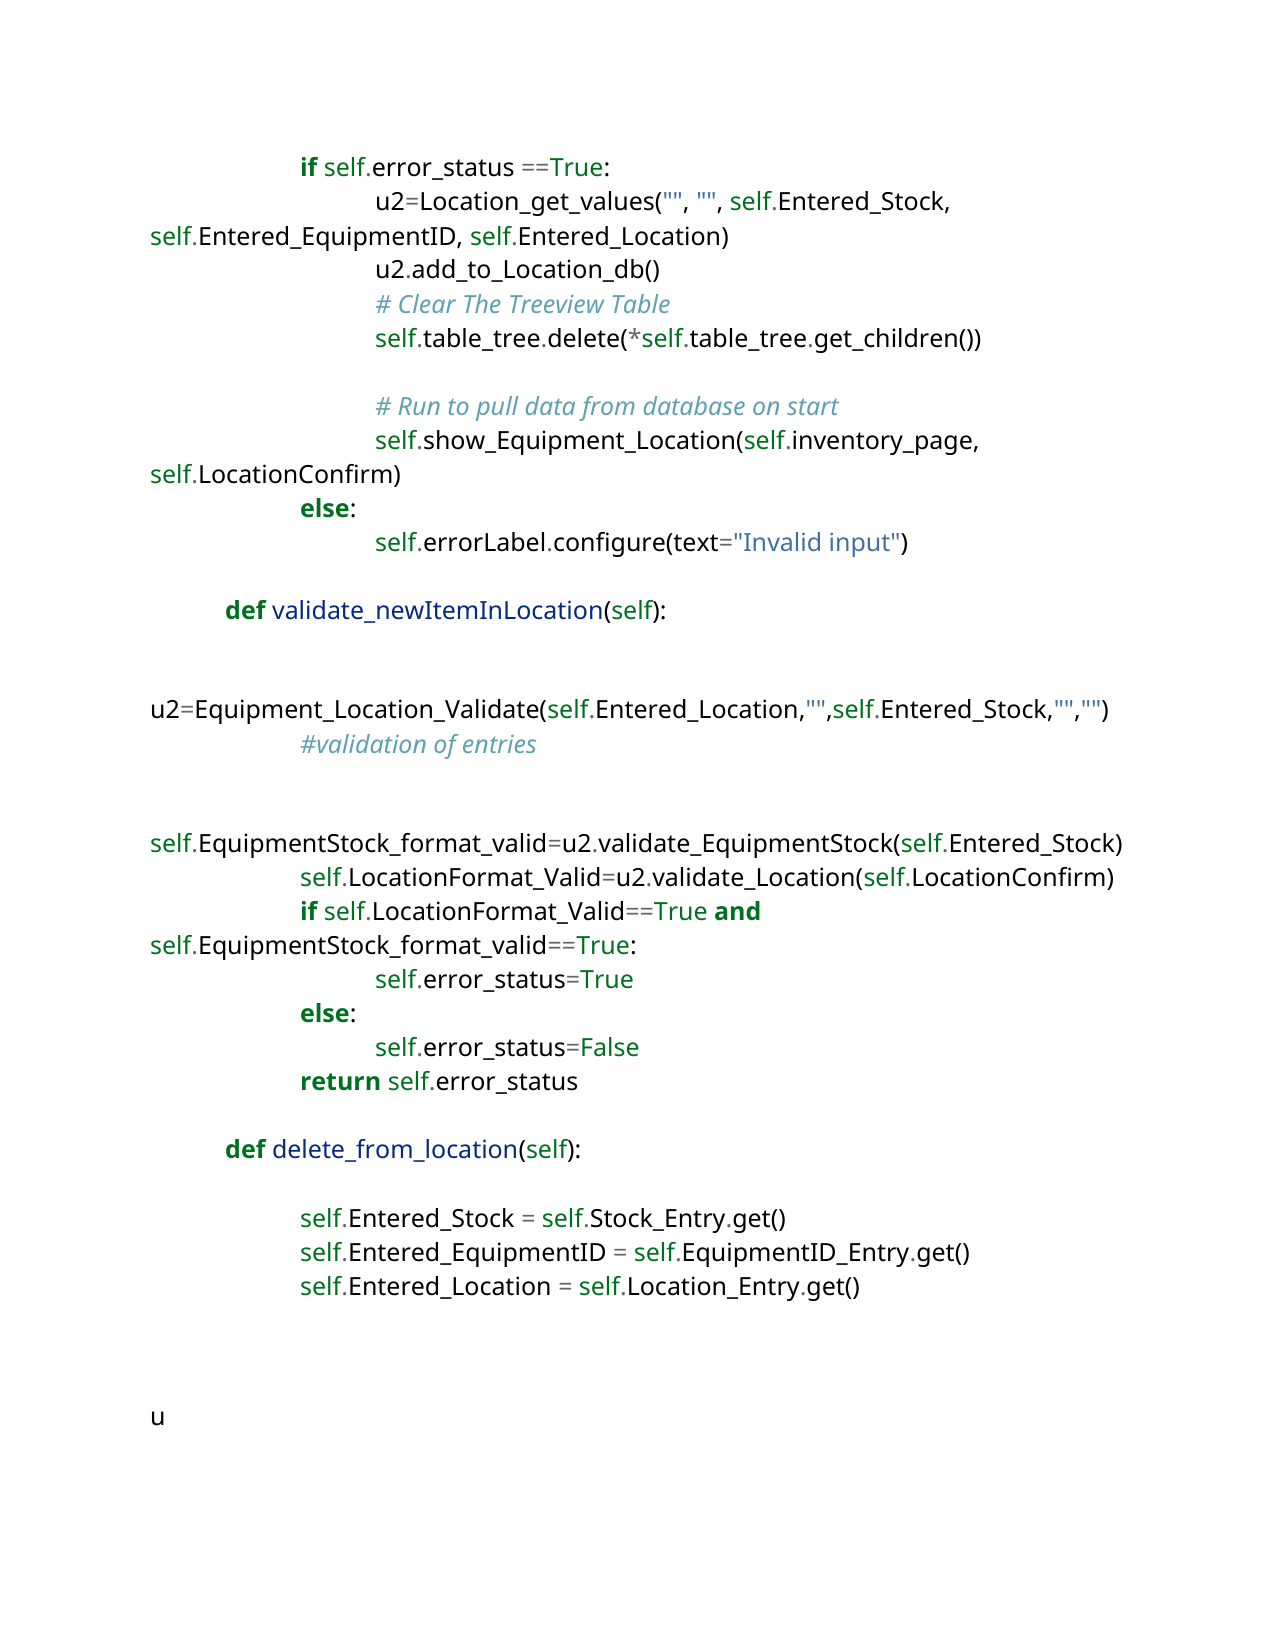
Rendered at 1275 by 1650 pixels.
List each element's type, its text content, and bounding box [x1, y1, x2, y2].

text #validation of entries [150, 726, 1125, 760]
text if self.error_status ==True: [150, 150, 1125, 184]
text self.LocationFormat_Valid=u2.validate_Location(self.LocationConfirm) [150, 860, 1125, 894]
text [150, 1334, 1125, 1433]
text self.EquipmentStock_format_valid=u2.validate_EquipmentStock(self.Entered_Stock) [150, 760, 1125, 860]
text self.Entered_Stock = self.Stock_Entry.get() [150, 1200, 1125, 1234]
text self.error_status=True [150, 962, 1125, 996]
text self.Entered_EquipmentID = self.EquipmentID_Entry.get() [150, 1234, 1125, 1268]
text return self.error_status [150, 1064, 1125, 1098]
text else: [150, 491, 1125, 525]
text self.Entered_Location = self.Location_Entry.get() [150, 1268, 1125, 1302]
text self.table_tree.delete(*self.table_tree.get_children()) [150, 320, 1125, 354]
text # Run to pull data from database on start [150, 388, 1125, 422]
text self.error_status=False [150, 1030, 1125, 1064]
text self.show_Equipment_Location(self.inventory_page, self.LocationConfirm) [150, 422, 1125, 491]
text u2.add_to_Location_db() [150, 252, 1125, 286]
text else: [150, 996, 1125, 1030]
text def delete_from_location(self): [150, 1132, 1125, 1166]
text if self.LocationFormat_Valid==True and self.EquipmentStock_format_valid==True: [150, 894, 1125, 962]
text self.errorLabel.configure(text="Invalid input") [150, 525, 1125, 559]
text u2=Equipment_Location_Validate(self.Entered_Location,"",self.Entered_Stock,"","") [150, 627, 1125, 726]
text u2=Location_get_values("", "", self.Entered_Stock, self.Entered_EquipmentID, self.Entered_Location) [150, 184, 1125, 252]
text def validate_newItemInLocation(self): [150, 593, 1125, 627]
text # Clear The Treeview Table [150, 286, 1125, 320]
